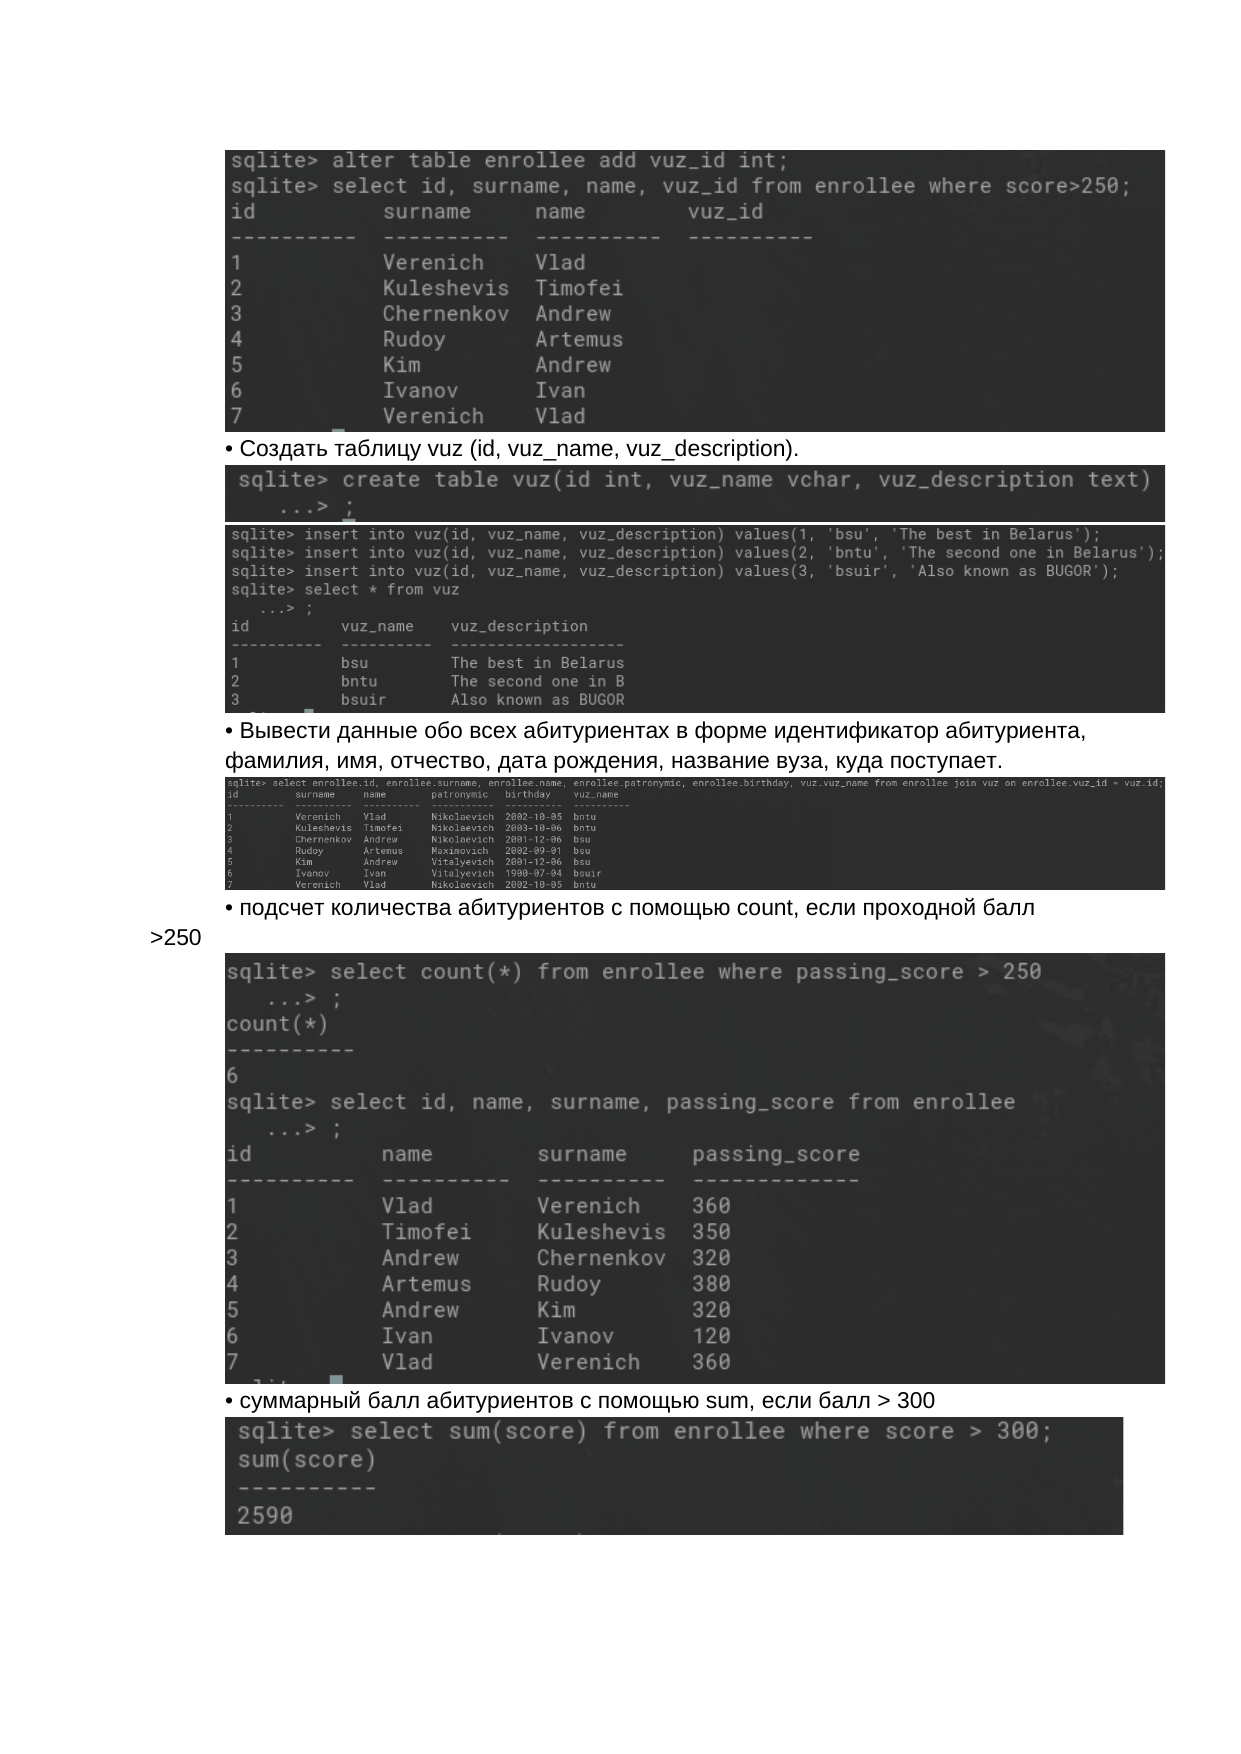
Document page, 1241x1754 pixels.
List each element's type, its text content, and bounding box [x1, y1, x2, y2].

picture [225, 777, 1166, 890]
picture [225, 525, 1166, 713]
text • Создать таблицу vuz (id, vuz_name, vuz_description). [150, 435, 1090, 461]
text • подсчет количества абитуриентов с помощью count, если проходной балл >250 [150, 893, 1090, 950]
picture [225, 465, 1166, 522]
picture [225, 1417, 1124, 1535]
picture [225, 953, 1166, 1384]
picture [225, 150, 1166, 432]
text • Вывести данные обо всех абитуриентах в форме идентификатор абитуриента, фамилия, имя, отчество, дата рождения, название вуза, куда поступает. [225, 717, 1090, 773]
text • суммарный балл абитуриентов с помощью sum, если балл > 300 [150, 1387, 1090, 1413]
